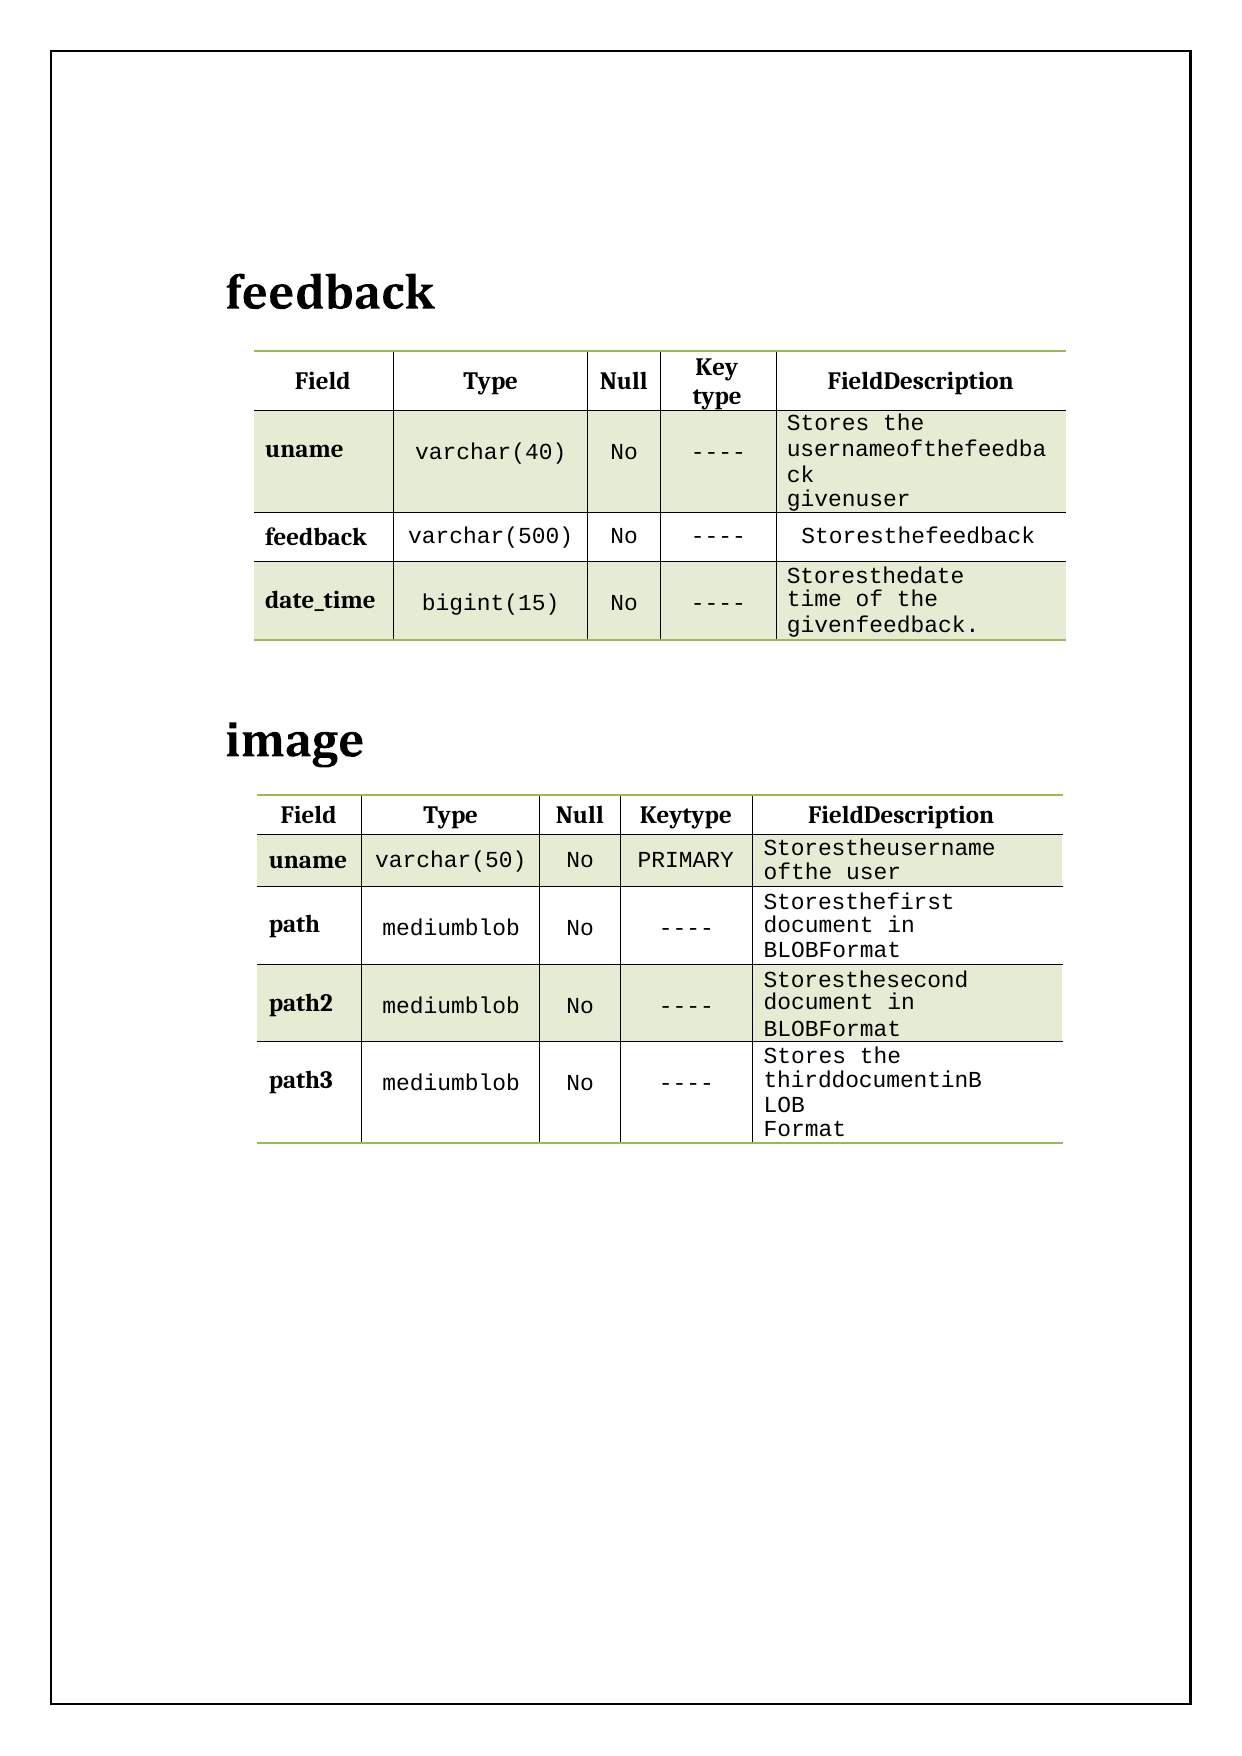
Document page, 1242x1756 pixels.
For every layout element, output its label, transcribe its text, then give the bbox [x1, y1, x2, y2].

table_cell varchar(40) [394, 411, 587, 512]
table_cell mediumblob [362, 965, 539, 1041]
table_cell No [588, 513, 660, 561]
table_cell path2 [257, 965, 361, 1041]
table_header Type [362, 796, 539, 834]
table_cell mediumblob [362, 1042, 539, 1142]
table_cell No [540, 835, 620, 886]
table_cell feedback [254, 513, 393, 561]
table_cell No [540, 1042, 620, 1142]
table_cell date_time [254, 562, 393, 639]
table_header Field [257, 796, 361, 834]
table_cell ---- [621, 1042, 752, 1142]
table_cell No [540, 965, 620, 1041]
table_header Key type [661, 352, 776, 410]
table_cell Storesthefeedback [777, 513, 1066, 561]
table_cell No [540, 887, 620, 963]
table_cell Stores the thirddocumentinB LOB Format [753, 1042, 1062, 1142]
table_header Keytype [621, 796, 752, 834]
table_cell ---- [621, 965, 752, 1041]
table_cell path3 [257, 1042, 361, 1142]
table_cell Storesthesecond document in BLOBFormat [753, 965, 1062, 1041]
table_cell No [588, 562, 660, 639]
table_header Null [588, 352, 660, 410]
table_cell Storestheusername ofthe user [753, 835, 1062, 886]
table_cell Storesthefirst document in BLOBFormat [753, 887, 1062, 963]
table_cell ---- [661, 513, 776, 561]
table_header Field [254, 352, 393, 410]
table_cell ---- [661, 411, 776, 512]
table_cell mediumblob [362, 887, 539, 963]
table_cell bigint(15) [394, 562, 587, 639]
table_header FieldDescription [777, 352, 1066, 410]
table_header FieldDescription [753, 796, 1062, 834]
table_cell ---- [661, 562, 776, 639]
table_cell uname [254, 411, 393, 512]
table_header Null [540, 796, 620, 834]
table_cell varchar(50) [362, 835, 539, 886]
table_header Type [394, 352, 587, 410]
table_cell uname [257, 835, 361, 886]
table_cell ---- [621, 887, 752, 963]
table_cell Storesthedate time of the givenfeedback. [777, 562, 1066, 639]
table_cell varchar(500) [394, 513, 587, 561]
table_cell Stores the usernameofthefeedba ck givenuser [777, 411, 1066, 512]
table_cell No [588, 411, 660, 512]
table_cell path [257, 887, 361, 963]
table_cell PRIMARY [621, 835, 752, 886]
